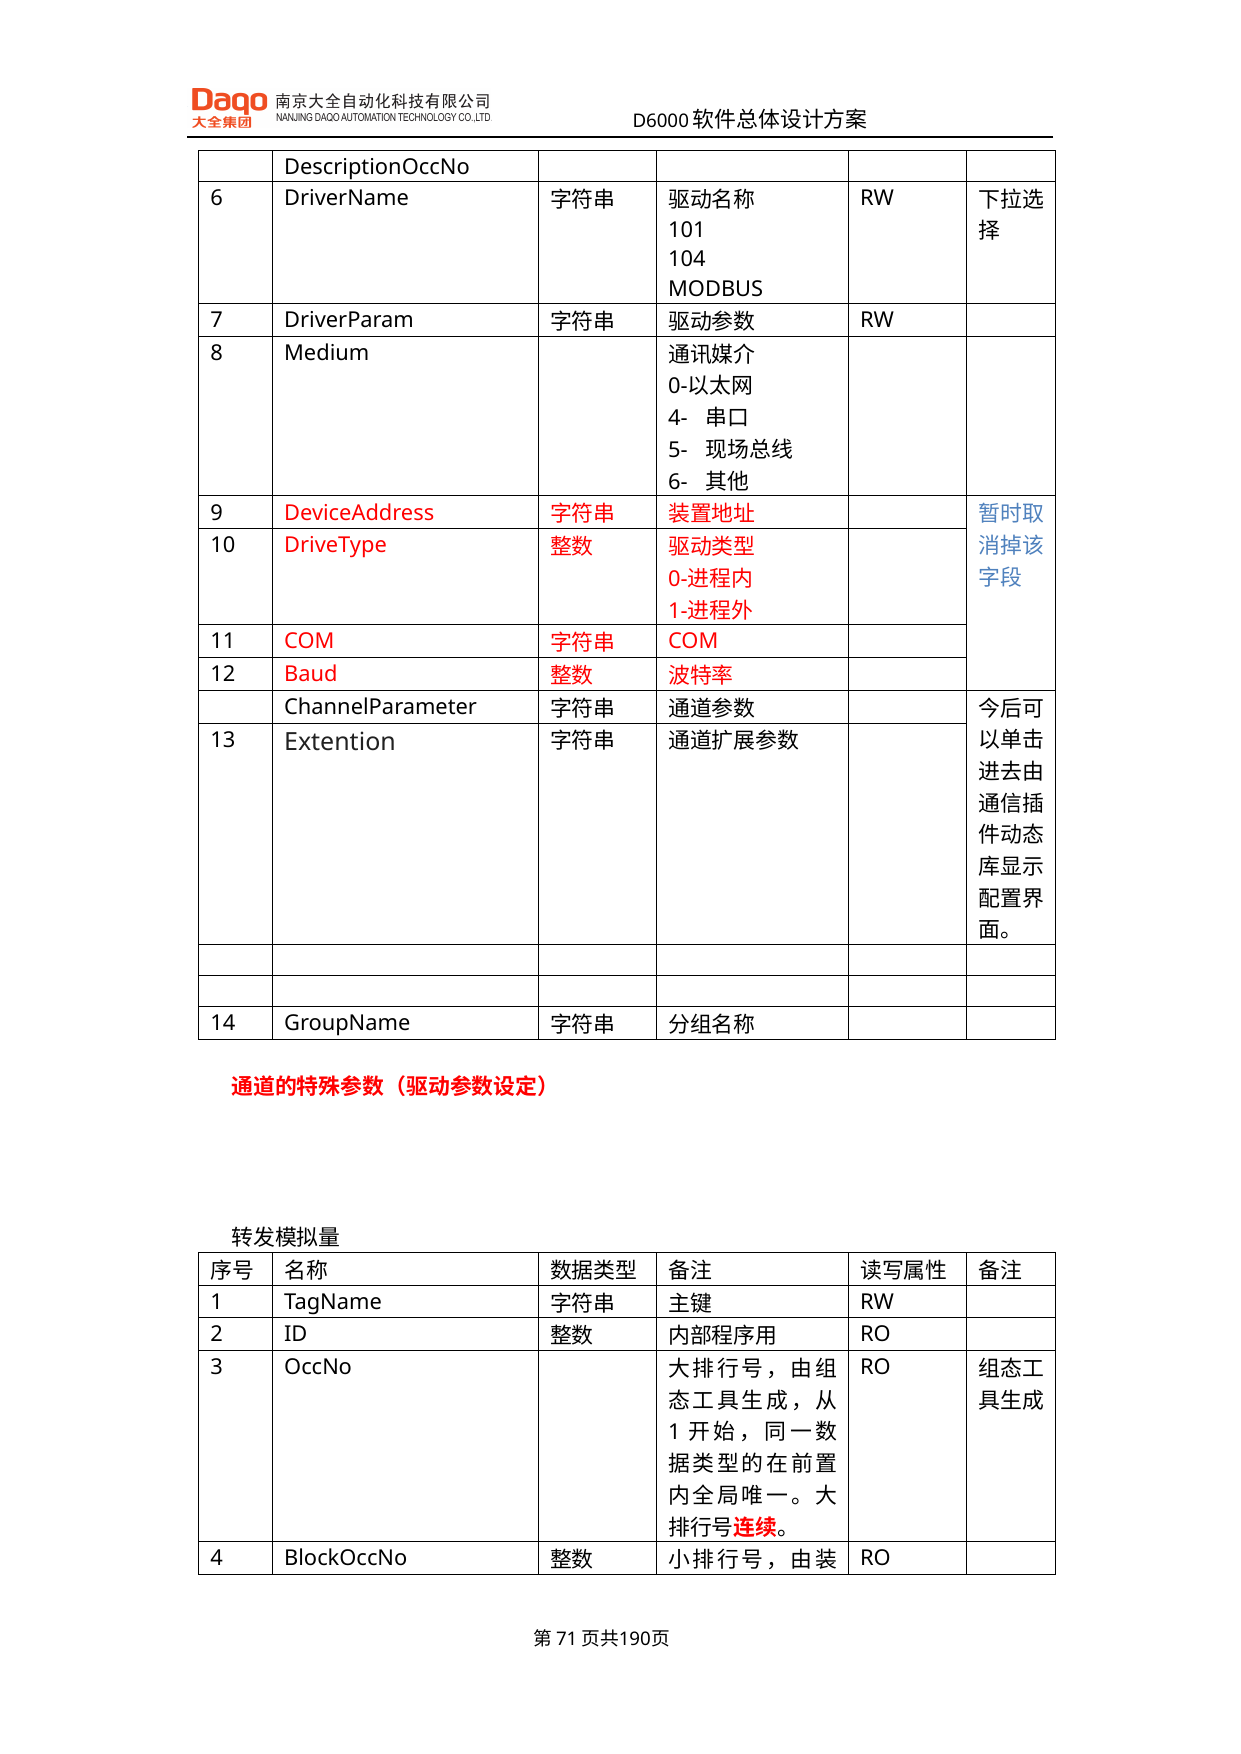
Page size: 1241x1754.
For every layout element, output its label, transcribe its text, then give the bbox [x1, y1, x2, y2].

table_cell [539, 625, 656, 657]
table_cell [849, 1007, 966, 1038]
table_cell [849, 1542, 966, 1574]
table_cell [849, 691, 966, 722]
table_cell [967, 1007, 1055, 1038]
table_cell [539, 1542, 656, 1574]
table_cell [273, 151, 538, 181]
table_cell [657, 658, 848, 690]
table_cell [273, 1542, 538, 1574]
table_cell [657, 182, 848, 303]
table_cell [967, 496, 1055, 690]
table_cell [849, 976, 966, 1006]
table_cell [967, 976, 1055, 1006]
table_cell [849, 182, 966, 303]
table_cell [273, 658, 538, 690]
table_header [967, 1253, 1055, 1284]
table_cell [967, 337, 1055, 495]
picture [187, 88, 492, 128]
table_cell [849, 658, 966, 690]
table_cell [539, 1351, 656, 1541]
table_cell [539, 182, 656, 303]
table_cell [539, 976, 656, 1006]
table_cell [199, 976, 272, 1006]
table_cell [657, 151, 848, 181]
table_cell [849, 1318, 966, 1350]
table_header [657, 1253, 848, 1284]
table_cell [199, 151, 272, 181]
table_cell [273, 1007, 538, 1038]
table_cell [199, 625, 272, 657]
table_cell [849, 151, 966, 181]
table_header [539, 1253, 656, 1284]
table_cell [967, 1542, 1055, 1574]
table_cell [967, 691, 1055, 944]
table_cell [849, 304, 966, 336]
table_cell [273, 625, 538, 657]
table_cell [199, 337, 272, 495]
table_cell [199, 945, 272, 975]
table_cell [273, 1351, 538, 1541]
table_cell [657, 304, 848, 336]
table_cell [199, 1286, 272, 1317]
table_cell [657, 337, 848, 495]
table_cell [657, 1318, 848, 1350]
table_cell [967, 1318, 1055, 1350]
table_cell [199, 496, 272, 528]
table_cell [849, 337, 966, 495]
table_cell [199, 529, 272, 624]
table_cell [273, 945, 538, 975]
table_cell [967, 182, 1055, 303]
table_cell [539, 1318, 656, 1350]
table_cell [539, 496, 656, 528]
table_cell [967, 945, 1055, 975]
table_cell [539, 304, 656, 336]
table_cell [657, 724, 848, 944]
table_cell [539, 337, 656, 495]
text 转发模拟量 [187, 1220, 1053, 1252]
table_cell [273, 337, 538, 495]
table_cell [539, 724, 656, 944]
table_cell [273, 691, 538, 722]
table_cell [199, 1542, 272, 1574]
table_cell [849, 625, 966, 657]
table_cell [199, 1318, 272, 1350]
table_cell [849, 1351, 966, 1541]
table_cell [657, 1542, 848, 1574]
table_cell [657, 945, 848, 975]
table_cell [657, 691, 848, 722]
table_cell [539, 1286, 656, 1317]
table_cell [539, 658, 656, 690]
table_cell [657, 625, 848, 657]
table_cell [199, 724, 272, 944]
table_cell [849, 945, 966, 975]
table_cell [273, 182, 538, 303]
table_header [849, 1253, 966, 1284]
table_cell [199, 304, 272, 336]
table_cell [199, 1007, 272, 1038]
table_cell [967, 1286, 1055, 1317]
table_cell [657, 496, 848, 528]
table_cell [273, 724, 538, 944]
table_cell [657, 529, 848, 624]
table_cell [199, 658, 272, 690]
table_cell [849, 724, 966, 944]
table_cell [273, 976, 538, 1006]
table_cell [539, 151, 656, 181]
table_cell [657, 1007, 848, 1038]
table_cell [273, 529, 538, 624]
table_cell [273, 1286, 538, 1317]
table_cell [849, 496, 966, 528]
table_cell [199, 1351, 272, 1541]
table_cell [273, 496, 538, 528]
text 通道的特殊参数（驱动参数设定） [187, 1069, 1053, 1101]
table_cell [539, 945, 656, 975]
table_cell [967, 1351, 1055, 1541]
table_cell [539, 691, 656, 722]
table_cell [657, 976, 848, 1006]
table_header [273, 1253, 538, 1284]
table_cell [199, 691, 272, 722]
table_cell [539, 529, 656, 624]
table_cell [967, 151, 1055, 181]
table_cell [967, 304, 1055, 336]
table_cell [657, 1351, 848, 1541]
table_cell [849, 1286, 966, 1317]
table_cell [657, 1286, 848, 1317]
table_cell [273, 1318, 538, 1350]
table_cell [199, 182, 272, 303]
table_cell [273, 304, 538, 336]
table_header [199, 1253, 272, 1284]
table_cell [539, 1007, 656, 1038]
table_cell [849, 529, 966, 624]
